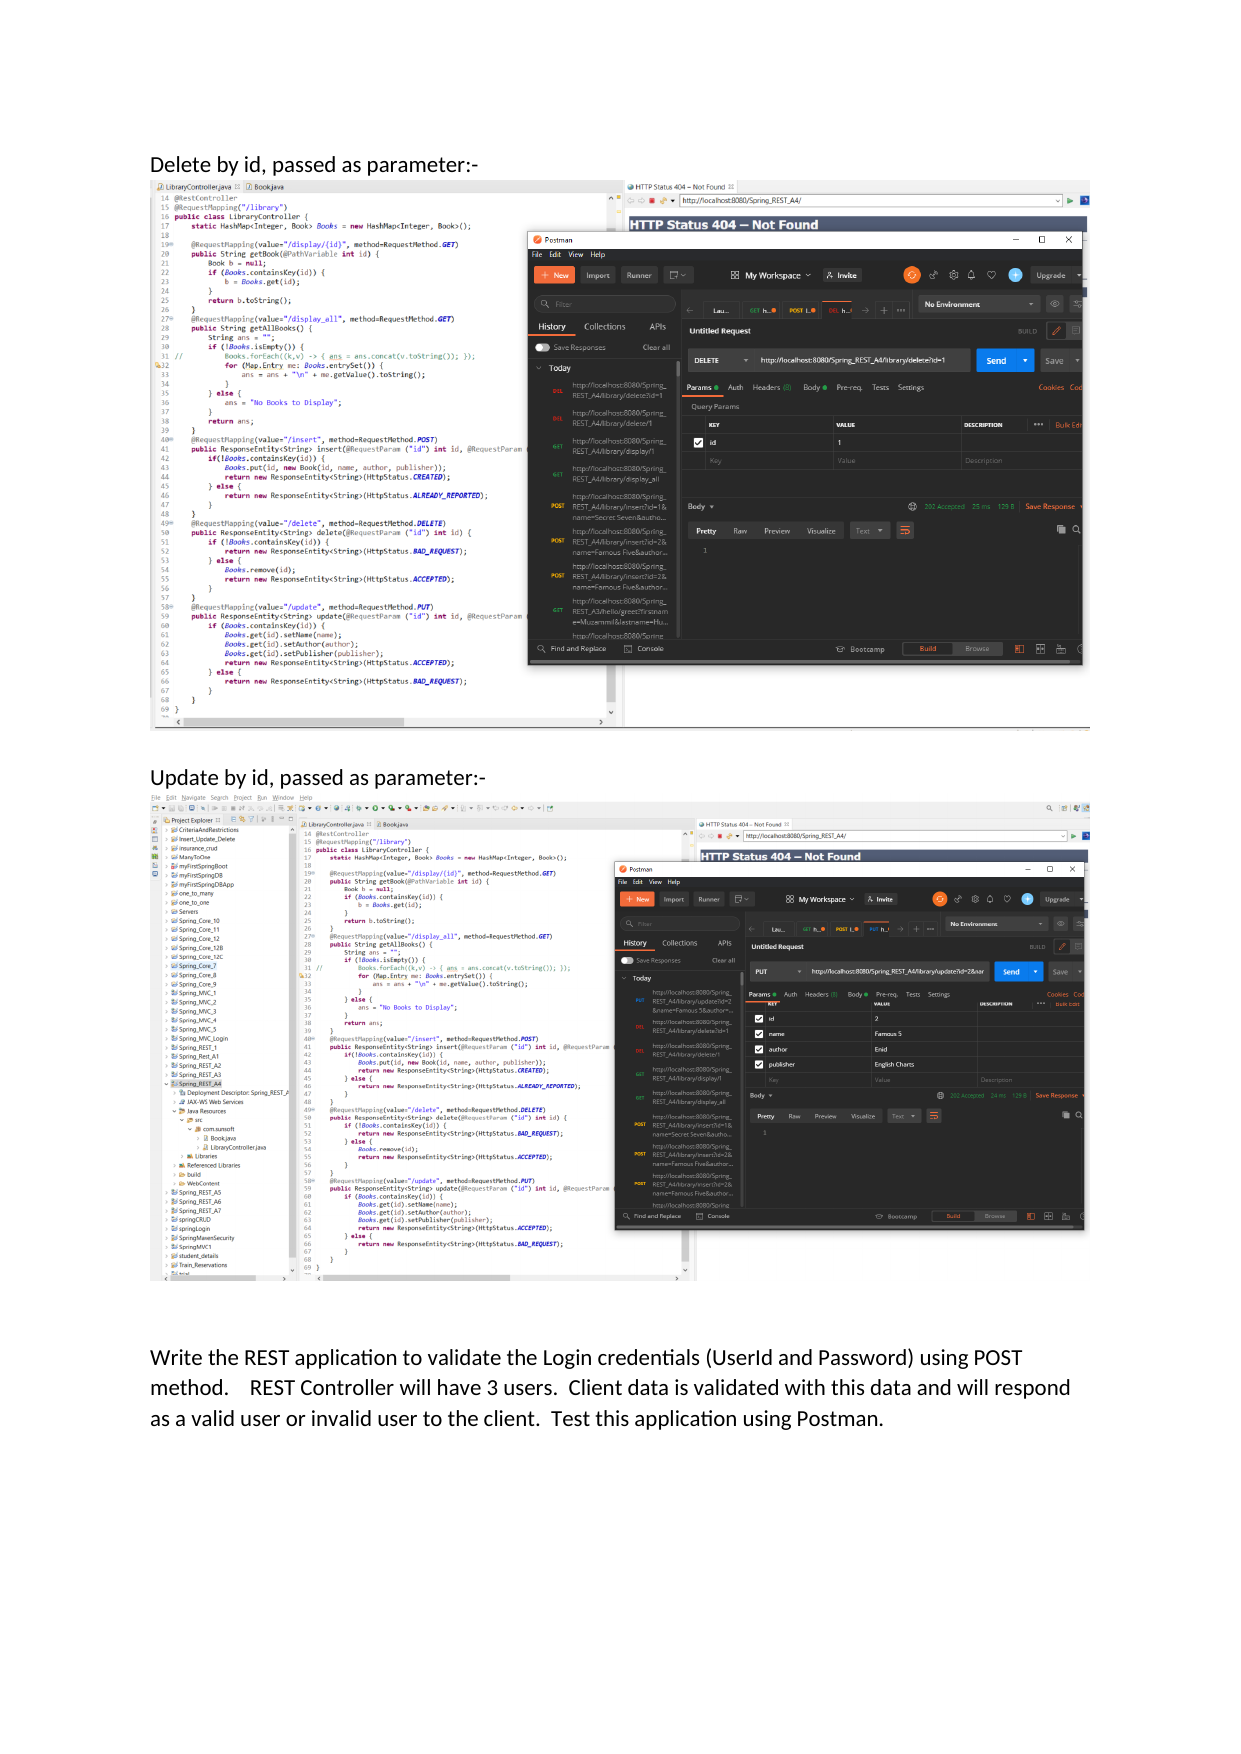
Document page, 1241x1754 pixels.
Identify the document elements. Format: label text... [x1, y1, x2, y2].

picture [150, 793, 1090, 1281]
picture [150, 180, 1090, 731]
list Delete by id, passed as parameter:- [150, 150, 1090, 180]
list Update by id, passed as parameter:- [150, 763, 1090, 792]
list Write the REST application to validate the Login credentials (UserId and Password) using POST method. REST Controller will have 3 users. Client data is validated with this data and will respond as a valid user or invalid user to the client. Test this application using Postman. [150, 1343, 1090, 1432]
